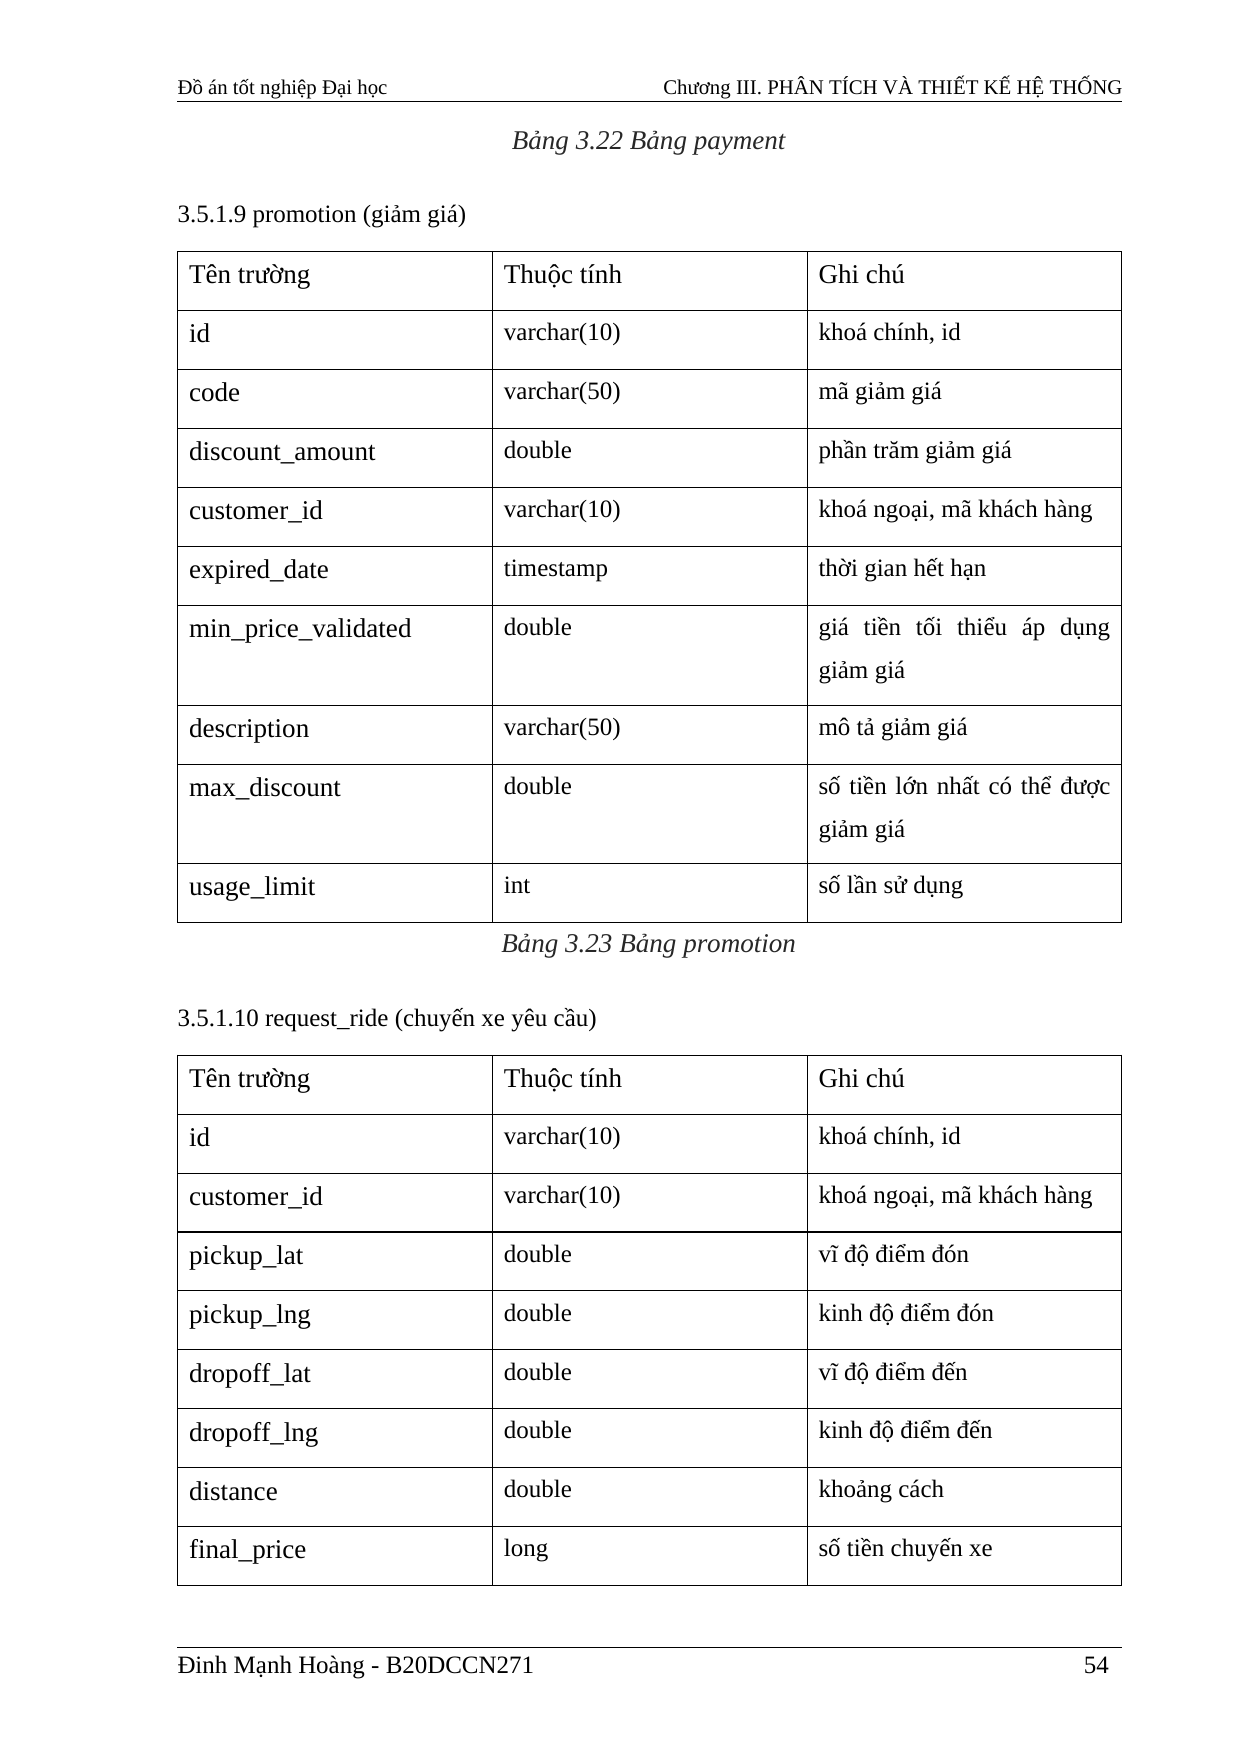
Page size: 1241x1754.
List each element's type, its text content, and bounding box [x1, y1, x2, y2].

table_cell distance [178, 1468, 492, 1526]
table_cell timestamp [493, 547, 807, 605]
subtitle Bảng 3.23 Bảng promotion [177, 927, 1122, 958]
table_cell thời gian hết hạn [808, 547, 1121, 605]
table_cell customer_id [178, 488, 492, 546]
table_cell khoá ngoại, mã khách hàng [808, 1174, 1121, 1231]
table_cell varchar(10) [493, 488, 807, 546]
table_header Ghi chú [808, 1056, 1121, 1113]
table_cell varchar(10) [493, 311, 807, 369]
table_cell varchar(10) [493, 1174, 807, 1231]
table_cell varchar(10) [493, 1115, 807, 1172]
table_header Ghi chú [808, 252, 1121, 310]
subtitle 3.5.1.10 request_ride (chuyến xe yêu cầu) [177, 1003, 1122, 1032]
table_cell double [493, 1233, 807, 1290]
table_cell dropoff_lng [178, 1409, 492, 1467]
table_cell khoảng cách [808, 1468, 1121, 1526]
table_header Thuộc tính [493, 252, 807, 310]
table_cell expired_date [178, 547, 492, 605]
table_cell khoá chính, id [808, 311, 1121, 369]
table_cell dropoff_lat [178, 1350, 492, 1408]
table_cell id [178, 1115, 492, 1172]
table_cell pickup_lng [178, 1291, 492, 1349]
table_cell mã giảm giá [808, 370, 1121, 428]
table_cell double [493, 1468, 807, 1526]
table_cell kinh độ điểm đón [808, 1291, 1121, 1349]
table_cell usage_limit [178, 864, 492, 922]
table_cell double [493, 429, 807, 487]
table_header Tên trường [178, 252, 492, 310]
table_cell discount_amount [178, 429, 492, 487]
table_header Thuộc tính [493, 1056, 807, 1113]
table_cell int [493, 864, 807, 922]
table_cell phần trăm giảm giá [808, 429, 1121, 487]
table_cell varchar(50) [493, 706, 807, 763]
table_cell code [178, 370, 492, 428]
table_cell varchar(50) [493, 370, 807, 428]
table_cell id [178, 311, 492, 369]
table_cell pickup_lat [178, 1233, 492, 1290]
table_cell max_discount [178, 765, 492, 863]
table_cell số tiền lớn nhất có thể được giảm giá [808, 765, 1121, 863]
table_cell double [493, 606, 807, 704]
subtitle 3.5.1.9 promotion (giảm giá) [177, 199, 1122, 228]
table_cell số tiền chuyến xe [808, 1527, 1121, 1585]
table_cell double [493, 1291, 807, 1349]
table_cell customer_id [178, 1174, 492, 1231]
table_cell min_price_validated [178, 606, 492, 704]
table_cell số lần sử dụng [808, 864, 1121, 922]
table_cell khoá ngoại, mã khách hàng [808, 488, 1121, 546]
table_cell final_price [178, 1527, 492, 1585]
table_cell double [493, 1409, 807, 1467]
subtitle Bảng 3.22 Bảng payment [177, 124, 1122, 155]
table_cell double [493, 765, 807, 863]
table_header Tên trường [178, 1056, 492, 1113]
table_cell giá tiền tối thiểu áp dụng giảm giá [808, 606, 1121, 704]
table_cell vĩ độ điểm đón [808, 1233, 1121, 1290]
table_cell long [493, 1527, 807, 1585]
table_cell khoá chính, id [808, 1115, 1121, 1172]
table_cell vĩ độ điểm đến [808, 1350, 1121, 1408]
table_cell kinh độ điểm đến [808, 1409, 1121, 1467]
table_cell double [493, 1350, 807, 1408]
table_cell description [178, 706, 492, 763]
table_cell mô tả giảm giá [808, 706, 1121, 763]
